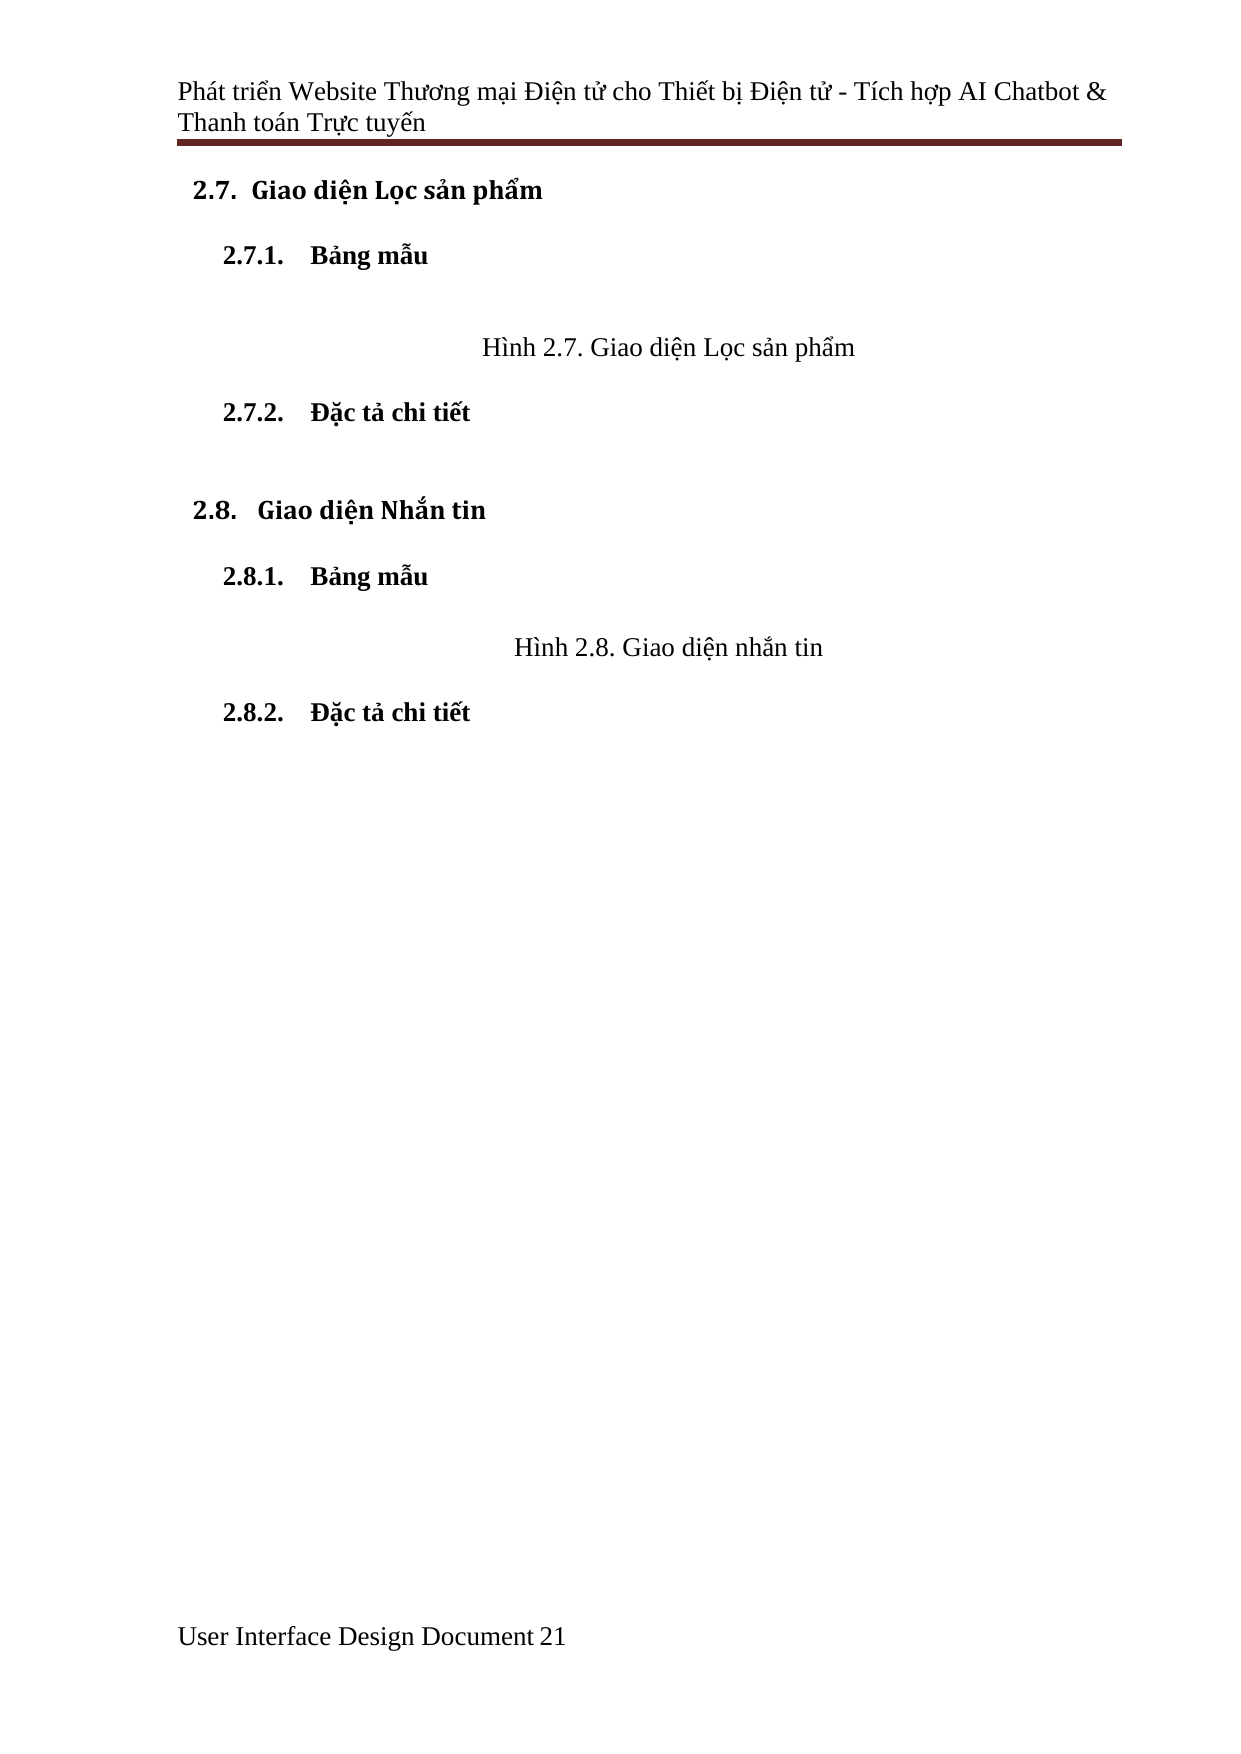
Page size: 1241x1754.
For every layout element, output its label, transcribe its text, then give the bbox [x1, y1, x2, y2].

subtitle Đặc tả chi tiết [223, 696, 1122, 727]
subtitle Giao diện Lọc sản phẩm [192, 174, 1122, 205]
text Hình 2.8. Giao diện nhắn tin [215, 631, 1122, 662]
subtitle Bảng mẫu [223, 239, 1122, 270]
text Hình 2.7. Giao diện Lọc sản phẩm [215, 332, 1122, 363]
subtitle Giao diện Nhắn tin [192, 494, 1122, 526]
subtitle Đặc tả chi tiết [223, 396, 1122, 428]
subtitle Bảng mẫu [223, 559, 1122, 591]
